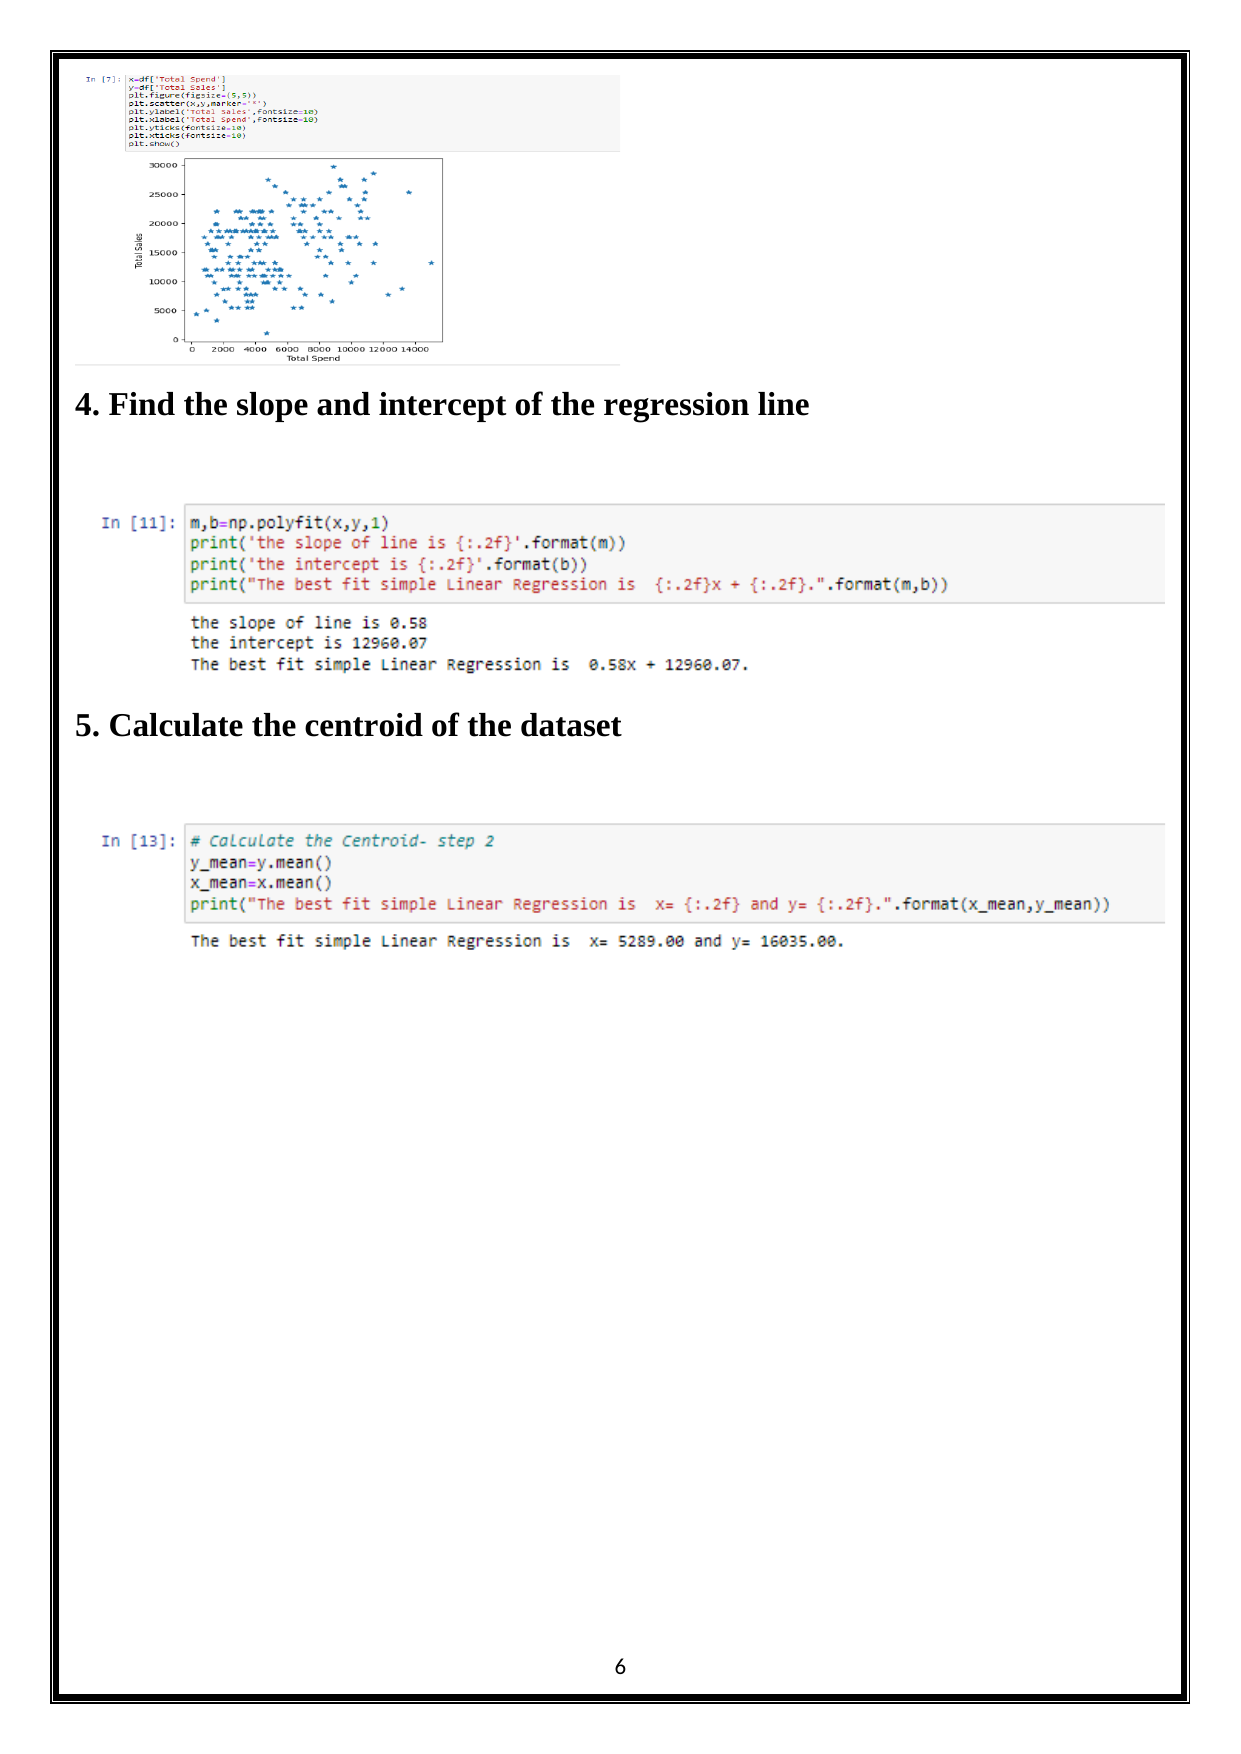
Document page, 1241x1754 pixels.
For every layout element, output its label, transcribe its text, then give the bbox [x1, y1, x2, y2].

picture [75, 75, 621, 366]
picture [75, 810, 1166, 970]
text 4. Find the slope and intercept of the regression line [75, 384, 1165, 423]
text 5. Calculate the centroid of the dataset [75, 705, 1165, 743]
picture [75, 490, 1165, 686]
